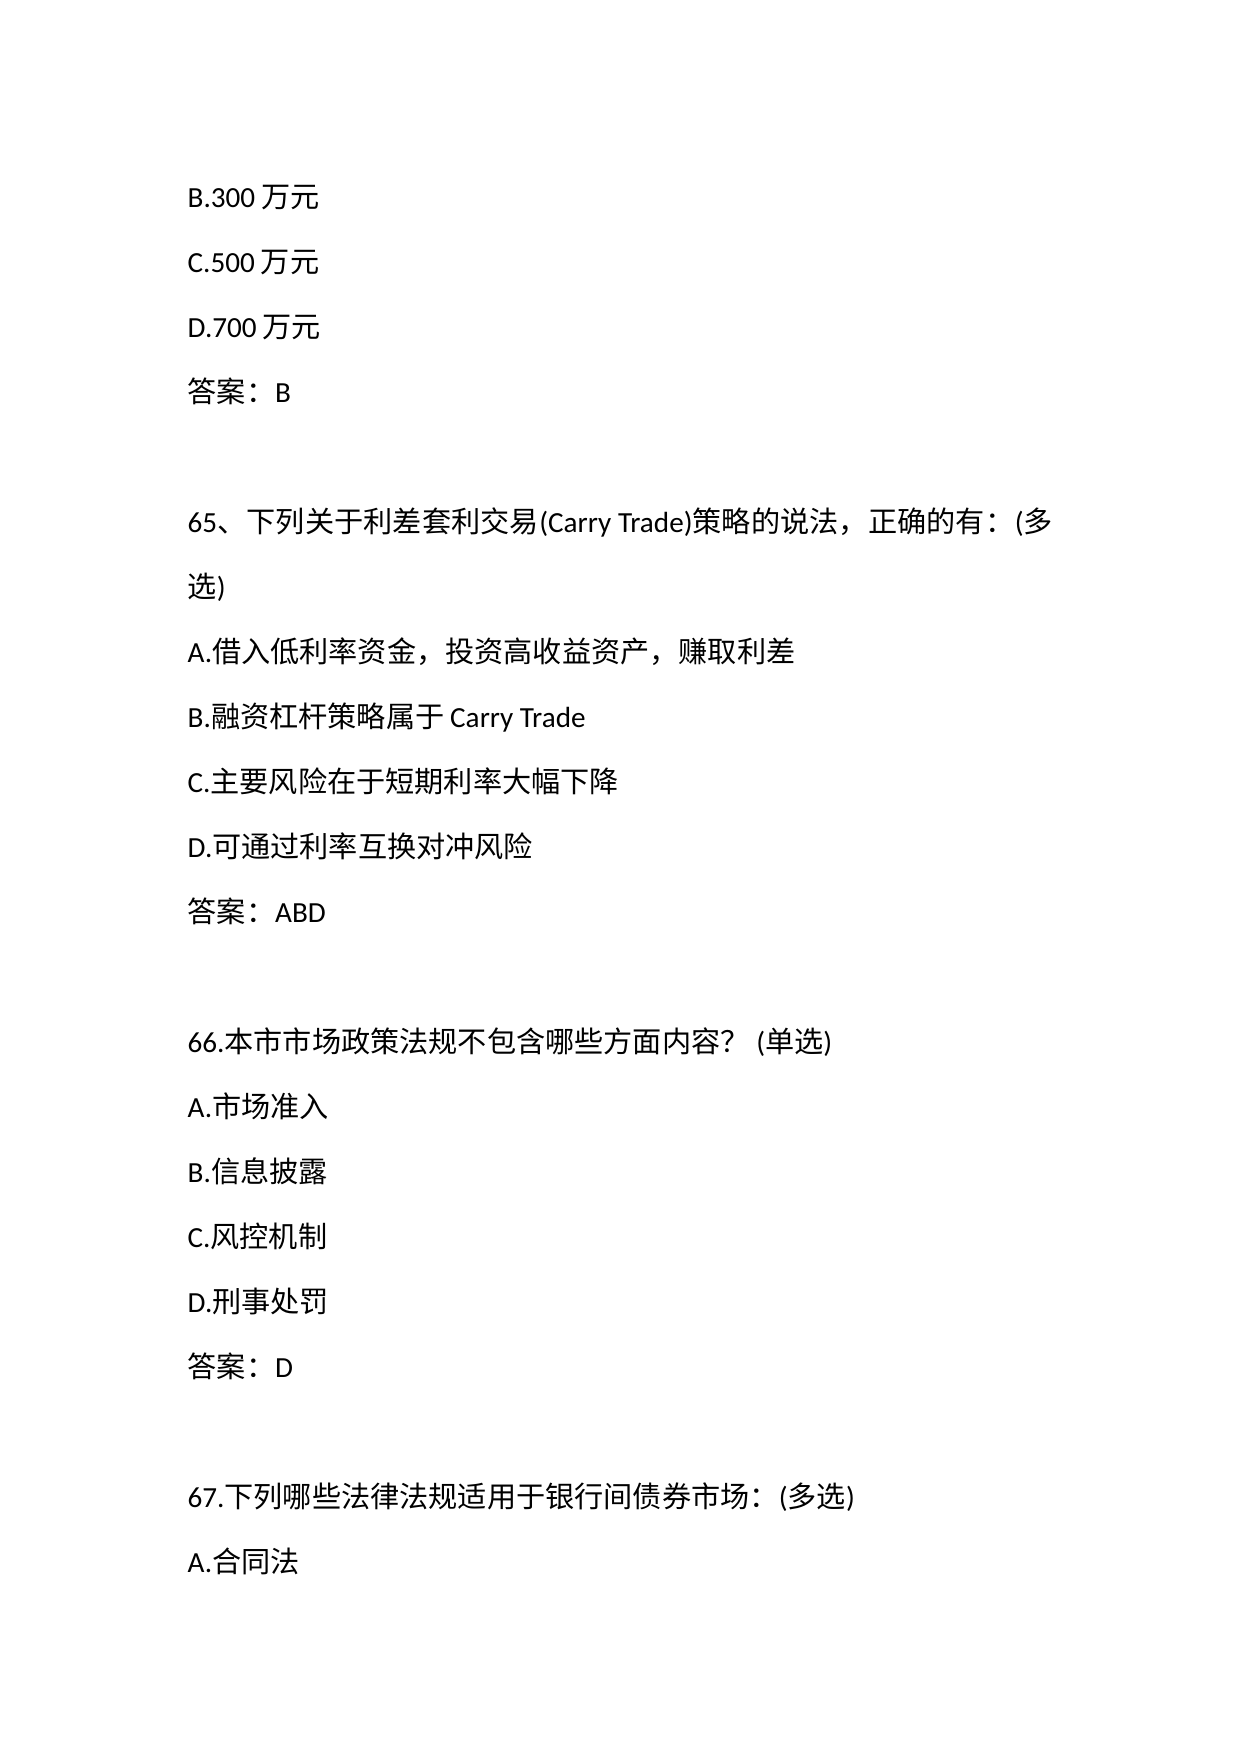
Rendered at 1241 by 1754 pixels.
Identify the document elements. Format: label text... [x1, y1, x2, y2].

text 66.本市市场政策法规不包含哪些方面内容？ (单选) [187, 1007, 1053, 1072]
text A.市场准入 [187, 1072, 1053, 1137]
list 下列关于利差套利交易(Carry Trade)策略的说法，正确的有：(多选) [187, 487, 1053, 617]
text C.主要风险在于短期利率大幅下降 [187, 747, 1053, 812]
text A.借入低利率资金，投资高收益资产，赚取利差 [187, 617, 1053, 682]
text C.风控机制 [187, 1202, 1053, 1267]
text B.300万元 [187, 162, 1053, 227]
text D.可通过利率互换对冲风险 [187, 812, 1053, 877]
text D.刑事处罚 [187, 1267, 1053, 1332]
text 答案：ABD [187, 877, 1053, 942]
text 答案：B [187, 357, 1053, 422]
text D.700万元 [187, 292, 1053, 357]
text C.500万元 [187, 227, 1053, 292]
text 答案：D [187, 1332, 1053, 1397]
text B.融资杠杆策略属于Carry Trade [187, 682, 1053, 747]
text 67.下列哪些法律法规适用于银行间债券市场：(多选) [187, 1462, 1053, 1527]
text B.信息披露 [187, 1137, 1053, 1202]
text A.合同法 [187, 1527, 1053, 1592]
